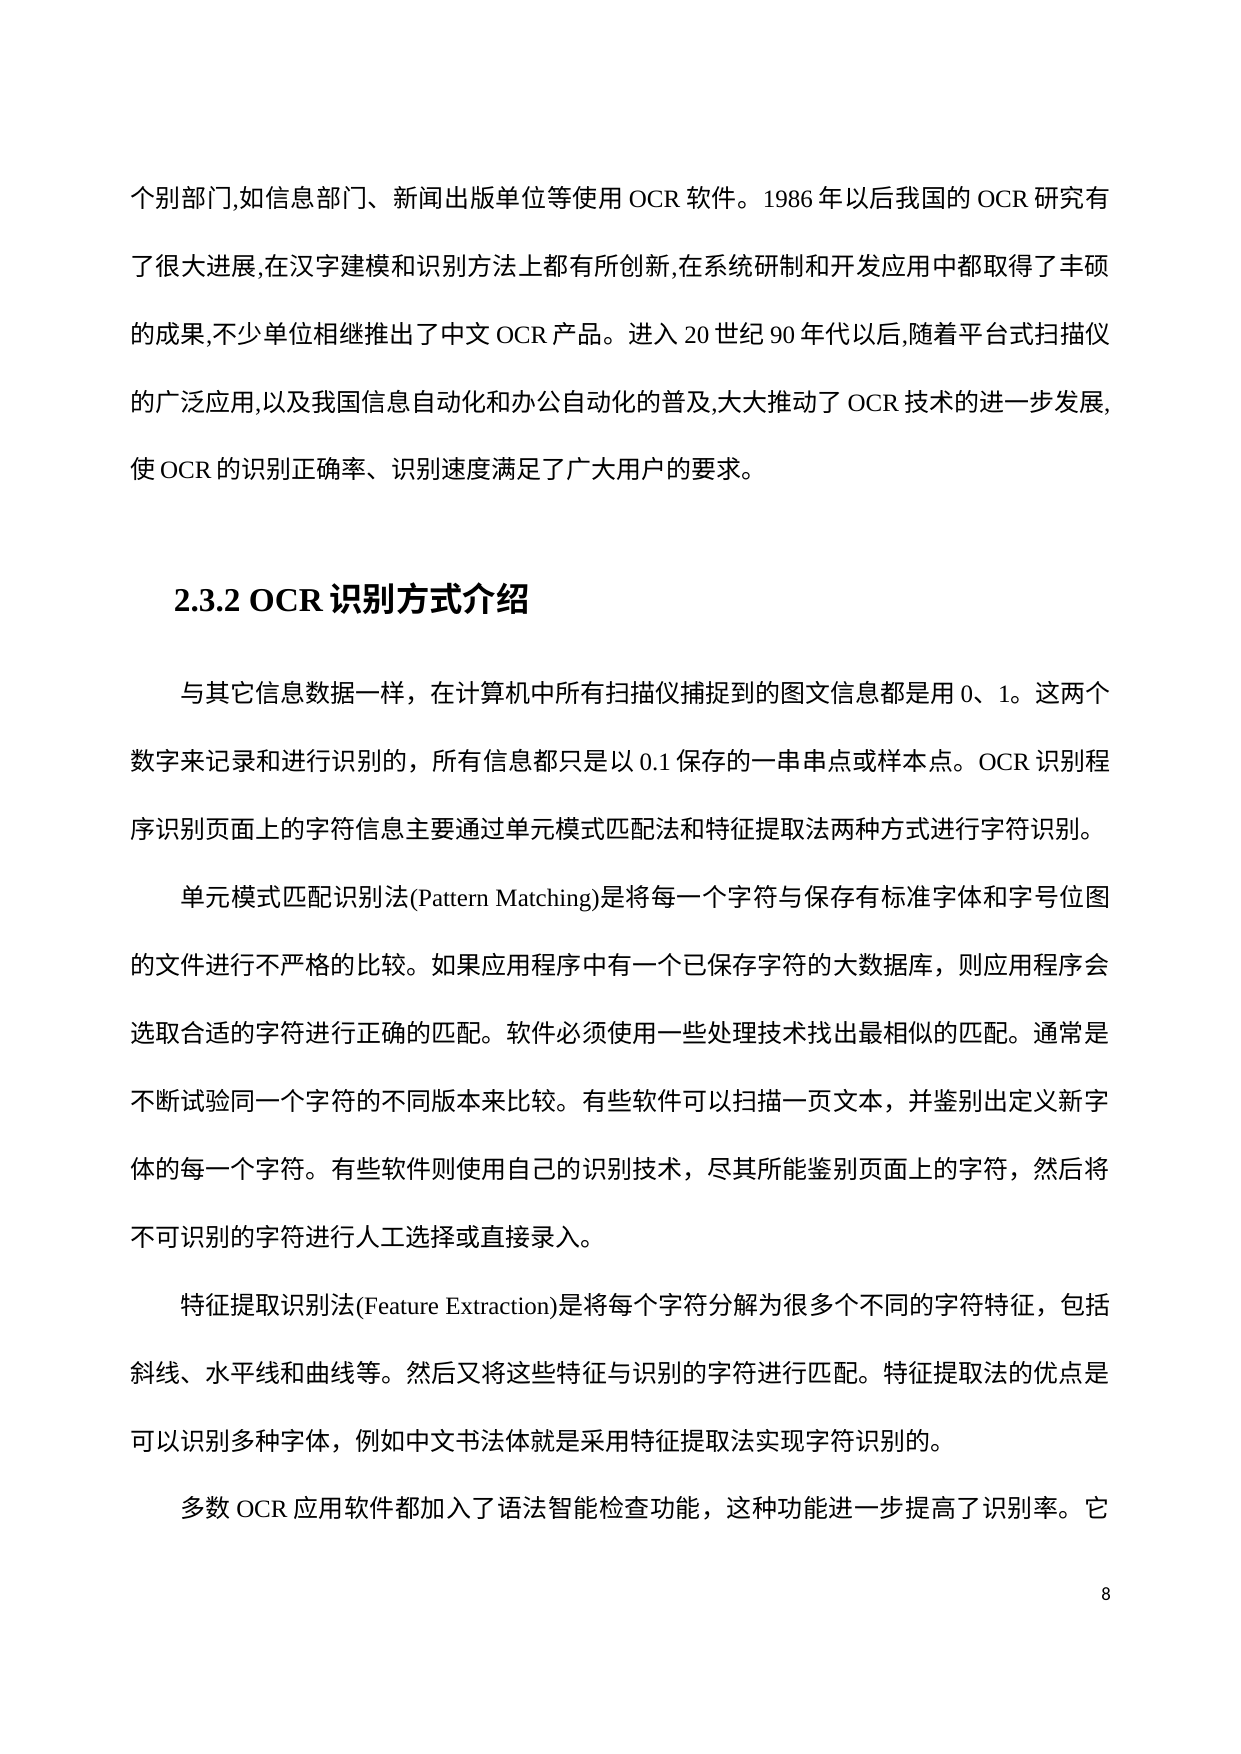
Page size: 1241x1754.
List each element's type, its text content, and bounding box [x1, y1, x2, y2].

subtitle 2.3.2 OCR识别方式介绍 [174, 563, 1110, 631]
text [130, 1473, 1110, 1541]
text 特征提取识别法(Feature Extraction)是将每个字符分解为很多个不同的字符特征，包括斜线、水平线和曲线等。然后又将这些特征与识别的字符进行匹配。特征提取法的优点是可以识别多种字体，例如中文书法体就是采用特征提取法实现字符识别的。 [130, 1269, 1110, 1473]
text 单元模式匹配识别法(Pattern Matching)是将每一个字符与保存有标准字体和字号位图的文件进行不严格的比较。如果应用程序中有一个已保存字符的大数据库，则应用程序会选取合适的字符进行正确的匹配。软件必须使用一些处理技术找出最相似的匹配。通常是不断试验同一个字符的不同版本来比较。有些软件可以扫描一页文本，并鉴别出定义新字体的每一个字符。有些软件则使用自己的识别技术，尽其所能鉴别页面上的字符，然后将不可识别的字符进行人工选择或直接录入。 [130, 862, 1110, 1269]
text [130, 162, 1110, 502]
text 与其它信息数据一样，在计算机中所有扫描仪捕捉到的图文信息都是用0、1。这两个数字来记录和进行识别的，所有信息都只是以0.1保存的一串串点或样本点。OCR识别程序识别页面上的字符信息主要通过单元模式匹配法和特征提取法两种方式进行字符识别。 [130, 658, 1110, 862]
